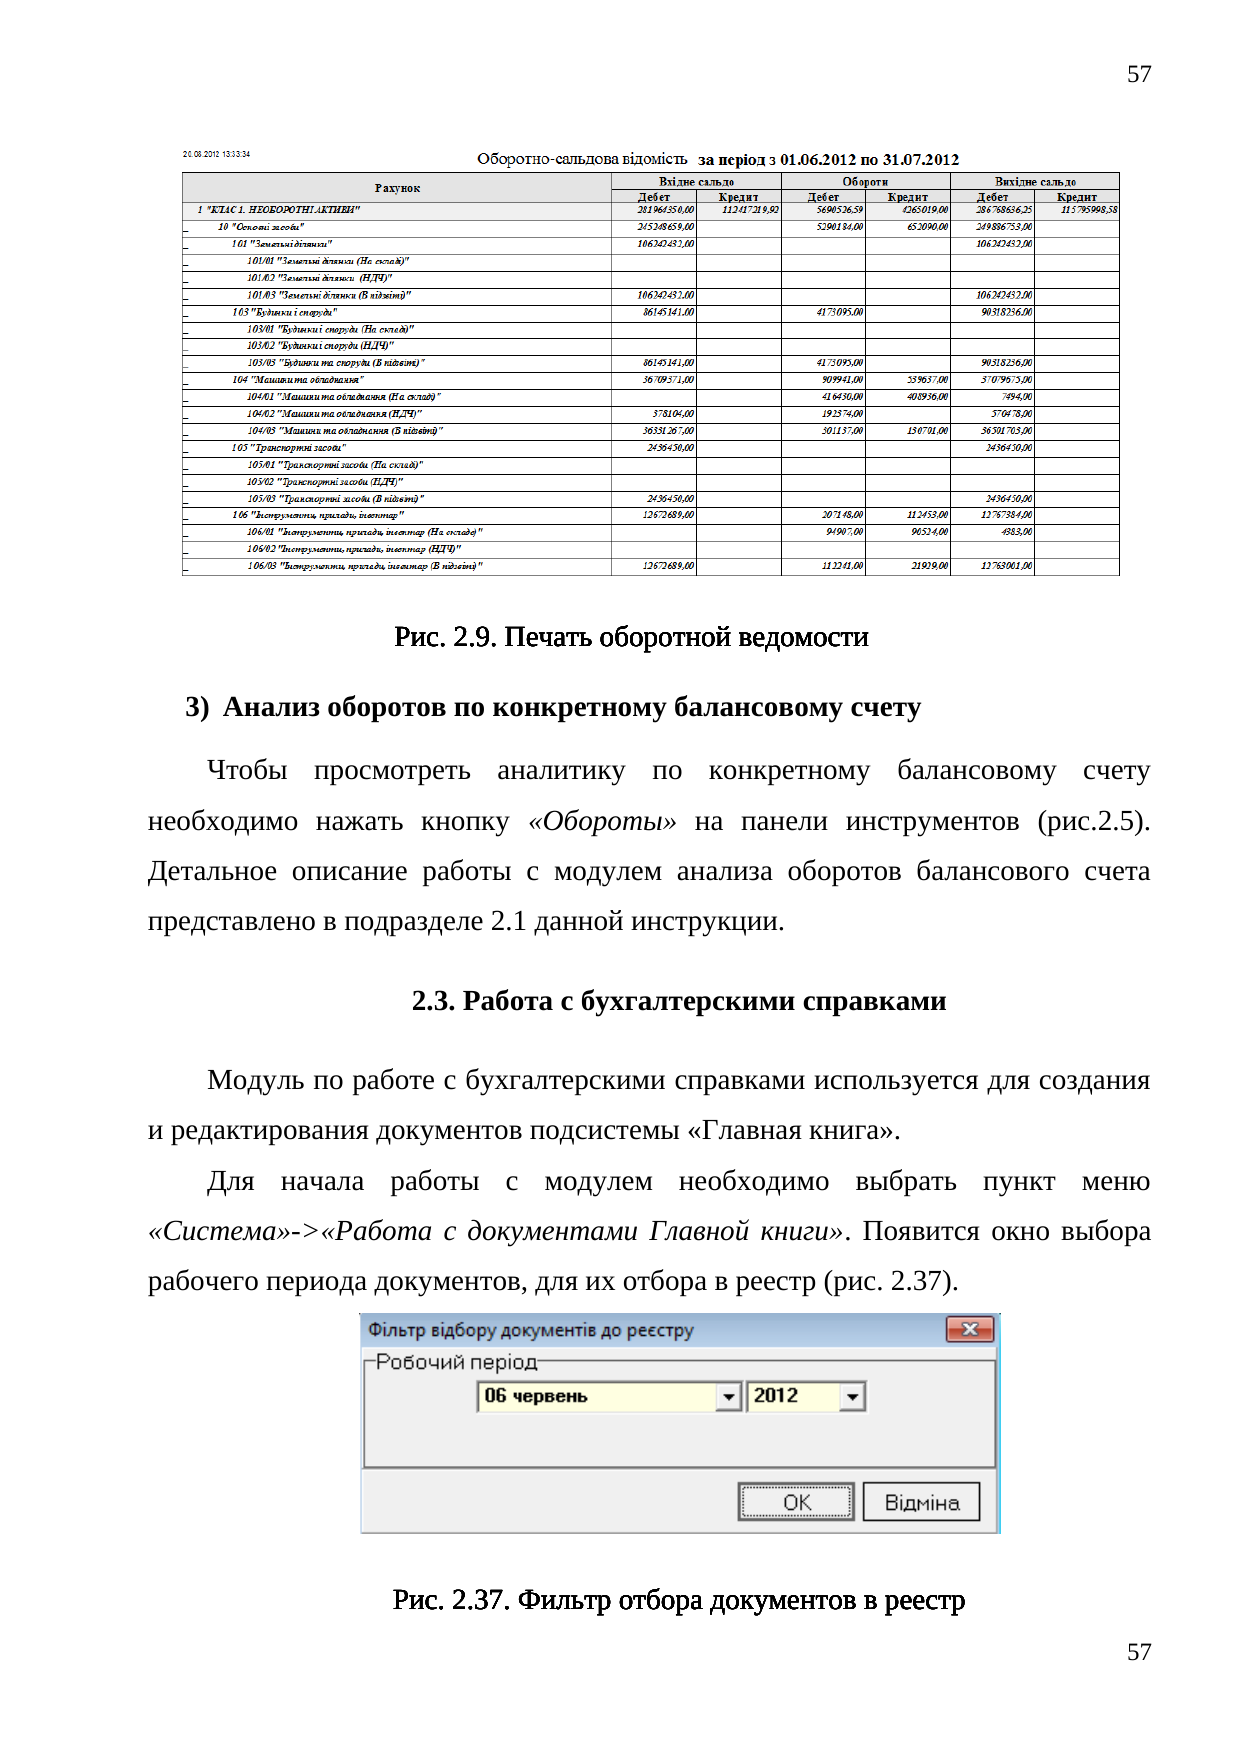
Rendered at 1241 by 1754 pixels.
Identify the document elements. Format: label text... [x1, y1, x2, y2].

subtitle Анализ оборотов по конкретному балансовому счету [185, 689, 1152, 723]
text Модуль по работе с бухгалтерскими справками используется для создания и редактирования документов подсистемы «Главная книга». [148, 1062, 1152, 1146]
picture [148, 116, 1152, 576]
picture [359, 1313, 1001, 1534]
subtitle 2.3. Работа с бухгалтерскими справками [148, 983, 1152, 1016]
text Чтобы просмотреть аналитику по конкретному балансовому счету необходимо нажать кнопку «Обороты» на панели инструментов (рис.2.5). Детальное описание работы с модулем анализа оборотов балансового счета представлено в подразделе 2.1 данной инструкции. [148, 752, 1152, 937]
text Для начала работы с модулем необходимо выбрать пункт меню «Система»->«Работа с документами Главной книги». Появится окно выбора рабочего периода документов, для их отбора в реестр (рис. 2.37). [148, 1163, 1152, 1297]
